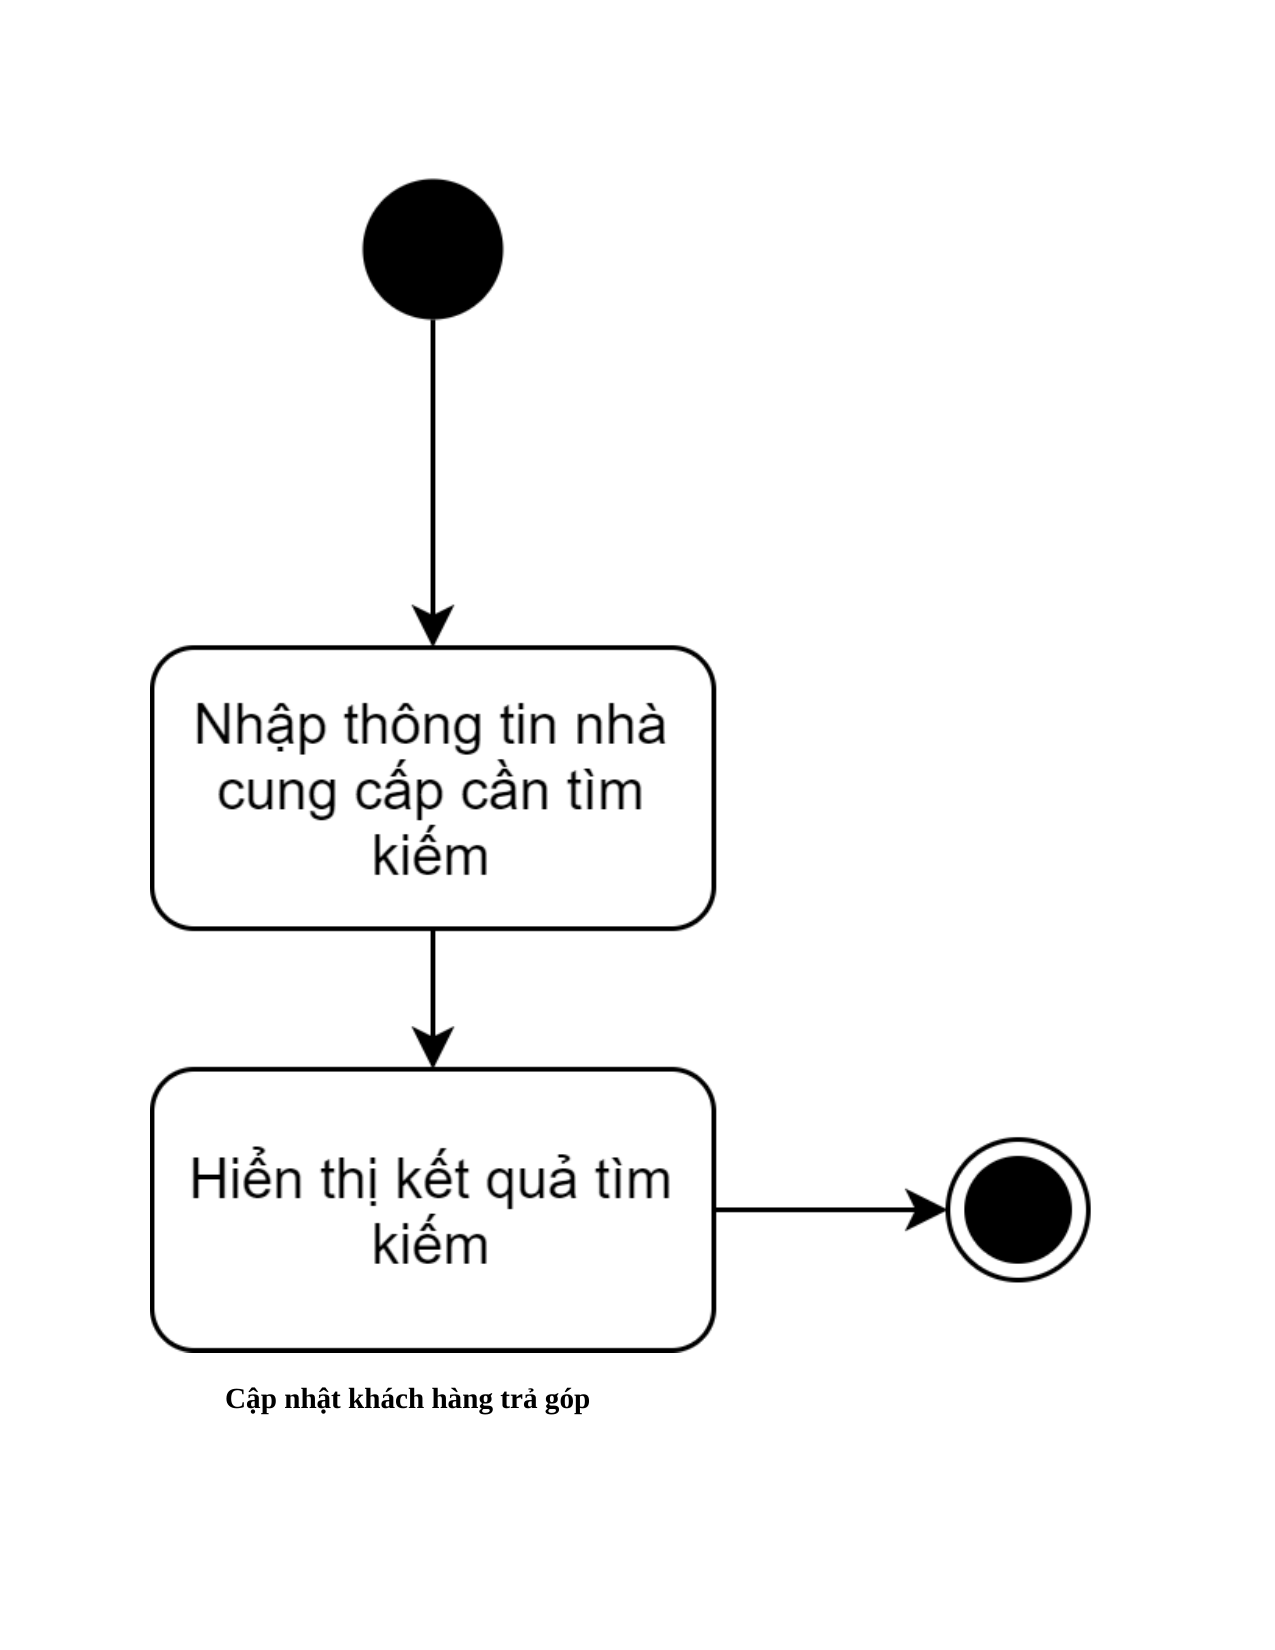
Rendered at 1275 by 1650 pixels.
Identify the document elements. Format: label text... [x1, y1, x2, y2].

picture [150, 178, 1091, 1353]
text Cập nhật khách hàng trả góp [150, 1381, 1125, 1414]
